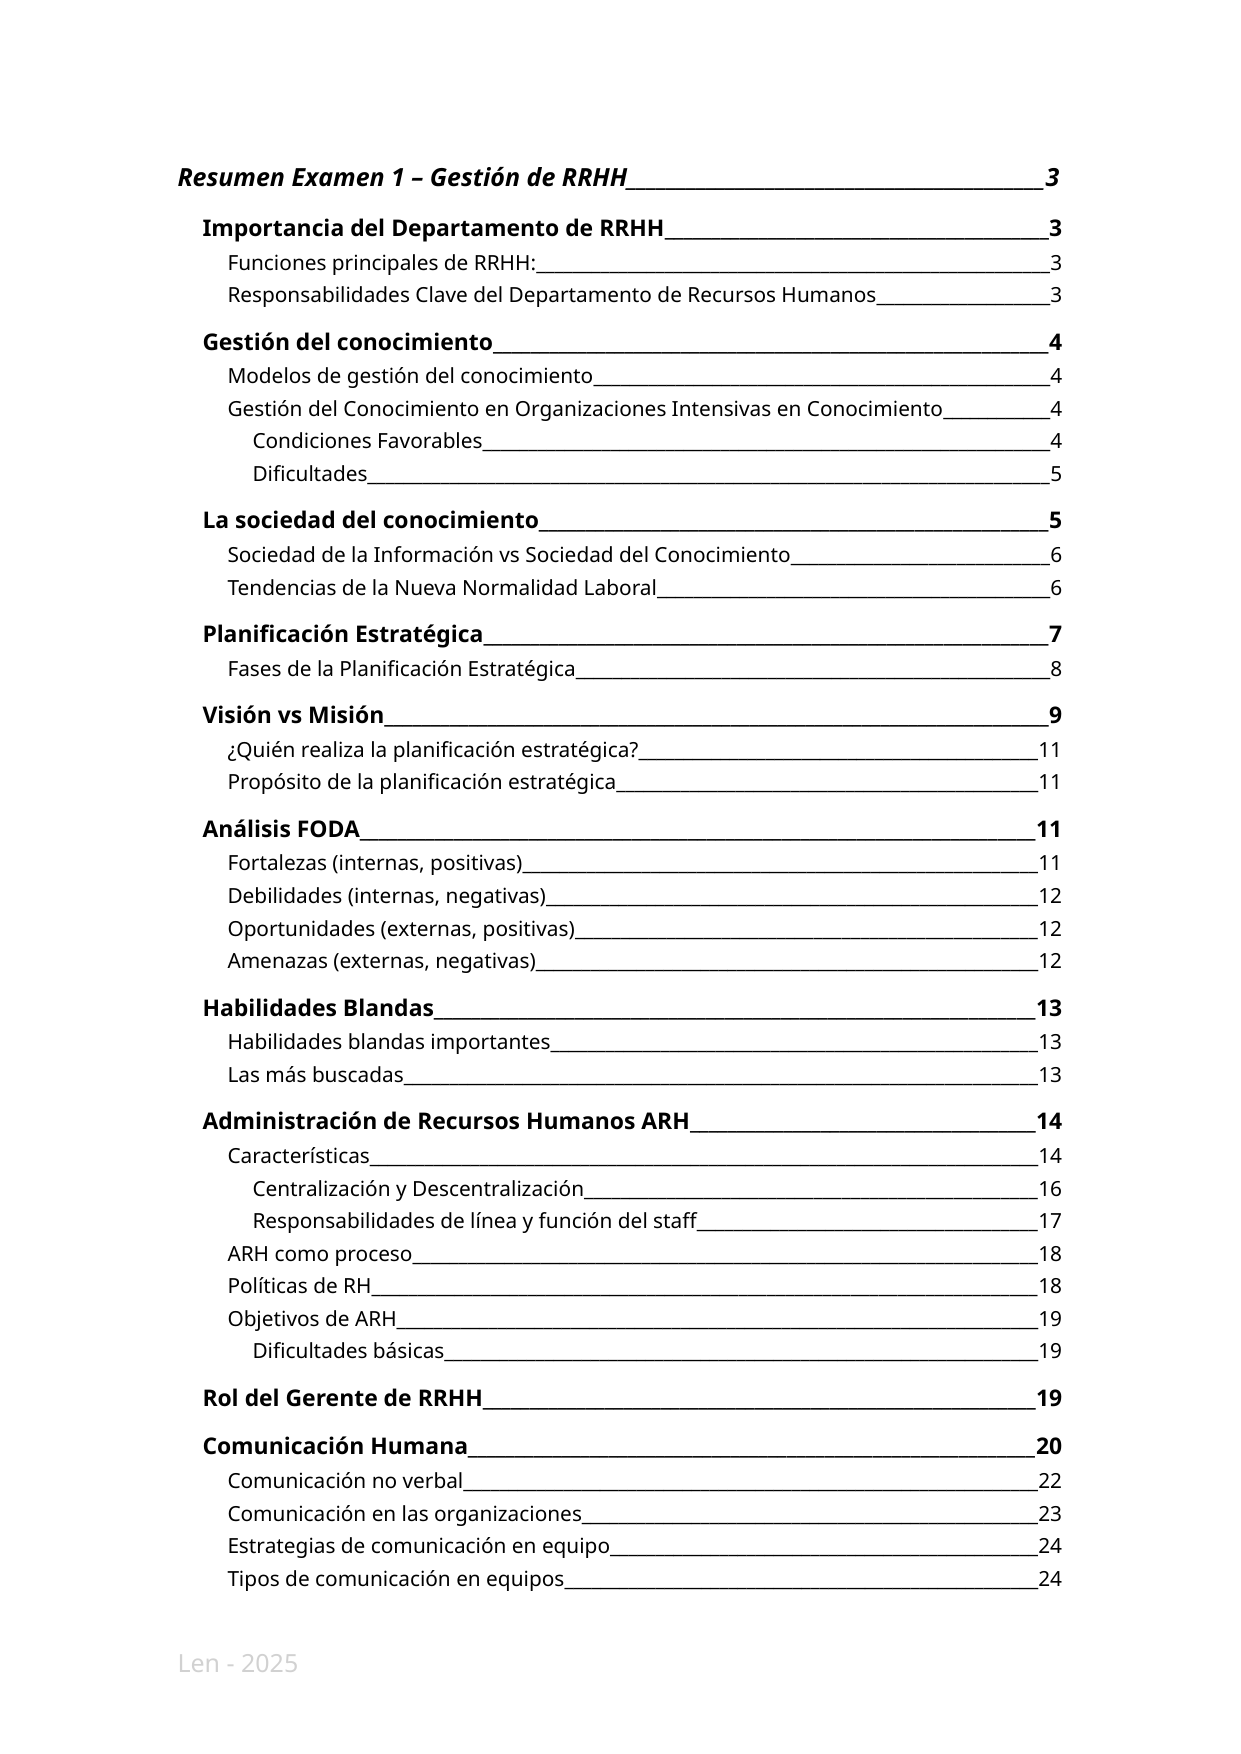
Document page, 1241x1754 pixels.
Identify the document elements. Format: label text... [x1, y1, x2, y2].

text Estrategias de comunicación en equipo 24 [227, 1531, 1063, 1560]
text Políticas de RH 18 [227, 1271, 1063, 1300]
text Funciones principales de RRHH: 3 [227, 248, 1063, 276]
text Amenazas (externas, negativas) 12 [227, 946, 1063, 975]
text Tipos de comunicación en equipos 24 [227, 1564, 1063, 1592]
text Gestión del Conocimiento en Organizaciones Intensivas en Conocimiento 4 [227, 394, 1063, 422]
text Administración de Recursos Humanos ARH 14 [202, 1105, 1063, 1136]
text Comunicación en las organizaciones 23 [227, 1499, 1063, 1527]
text Visión vs Misión 9 [202, 699, 1063, 730]
text Tendencias de la Nueva Normalidad Laboral 6 [227, 573, 1063, 601]
text Modelos de gestión del conocimiento 4 [227, 361, 1063, 390]
text Centralización y Descentralización 16 [252, 1174, 1063, 1202]
text Habilidades blandas importantes 13 [227, 1027, 1063, 1056]
text Gestión del conocimiento 4 [202, 325, 1063, 357]
text Condiciones Favorables 4 [252, 427, 1063, 455]
text Responsabilidades de línea y función del staff 17 [252, 1206, 1063, 1235]
text Sociedad de la Información vs Sociedad del Conocimiento 6 [227, 540, 1063, 569]
text ARH como proceso 18 [227, 1239, 1063, 1267]
text Responsabilidades Clave del Departamento de Recursos Humanos 3 [227, 280, 1063, 309]
text Dificultades básicas 19 [252, 1337, 1063, 1365]
text Resumen Examen 1 – Gestión de RRHH 3 [177, 160, 1063, 194]
text Debilidades (internas, negativas) 12 [227, 881, 1063, 909]
text Fases de la Planificación Estratégica 8 [227, 654, 1063, 682]
text Análisis FODA 11 [202, 813, 1063, 844]
text Importancia del Departamento de RRHH 3 [202, 212, 1063, 243]
text La sociedad del conocimiento 5 [202, 504, 1063, 536]
text Objetivos de ARH 19 [227, 1304, 1063, 1332]
text Características 14 [227, 1141, 1063, 1169]
text ¿Quién realiza la planificación estratégica? 11 [227, 735, 1063, 763]
text Planificación Estratégica 7 [202, 618, 1063, 649]
text Comunicación Humana 20 [202, 1430, 1063, 1461]
text Habilidades Blandas 13 [202, 991, 1063, 1023]
text Rol del Gerente de RRHH 19 [202, 1382, 1063, 1413]
text Oportunidades (externas, positivas) 12 [227, 914, 1063, 942]
text Dificultades 5 [252, 459, 1063, 488]
text Las más buscadas 13 [227, 1060, 1063, 1088]
text Propósito de la planificación estratégica 11 [227, 767, 1063, 796]
text Comunicación no verbal 22 [227, 1466, 1063, 1494]
text Fortalezas (internas, positivas) 11 [227, 848, 1063, 877]
